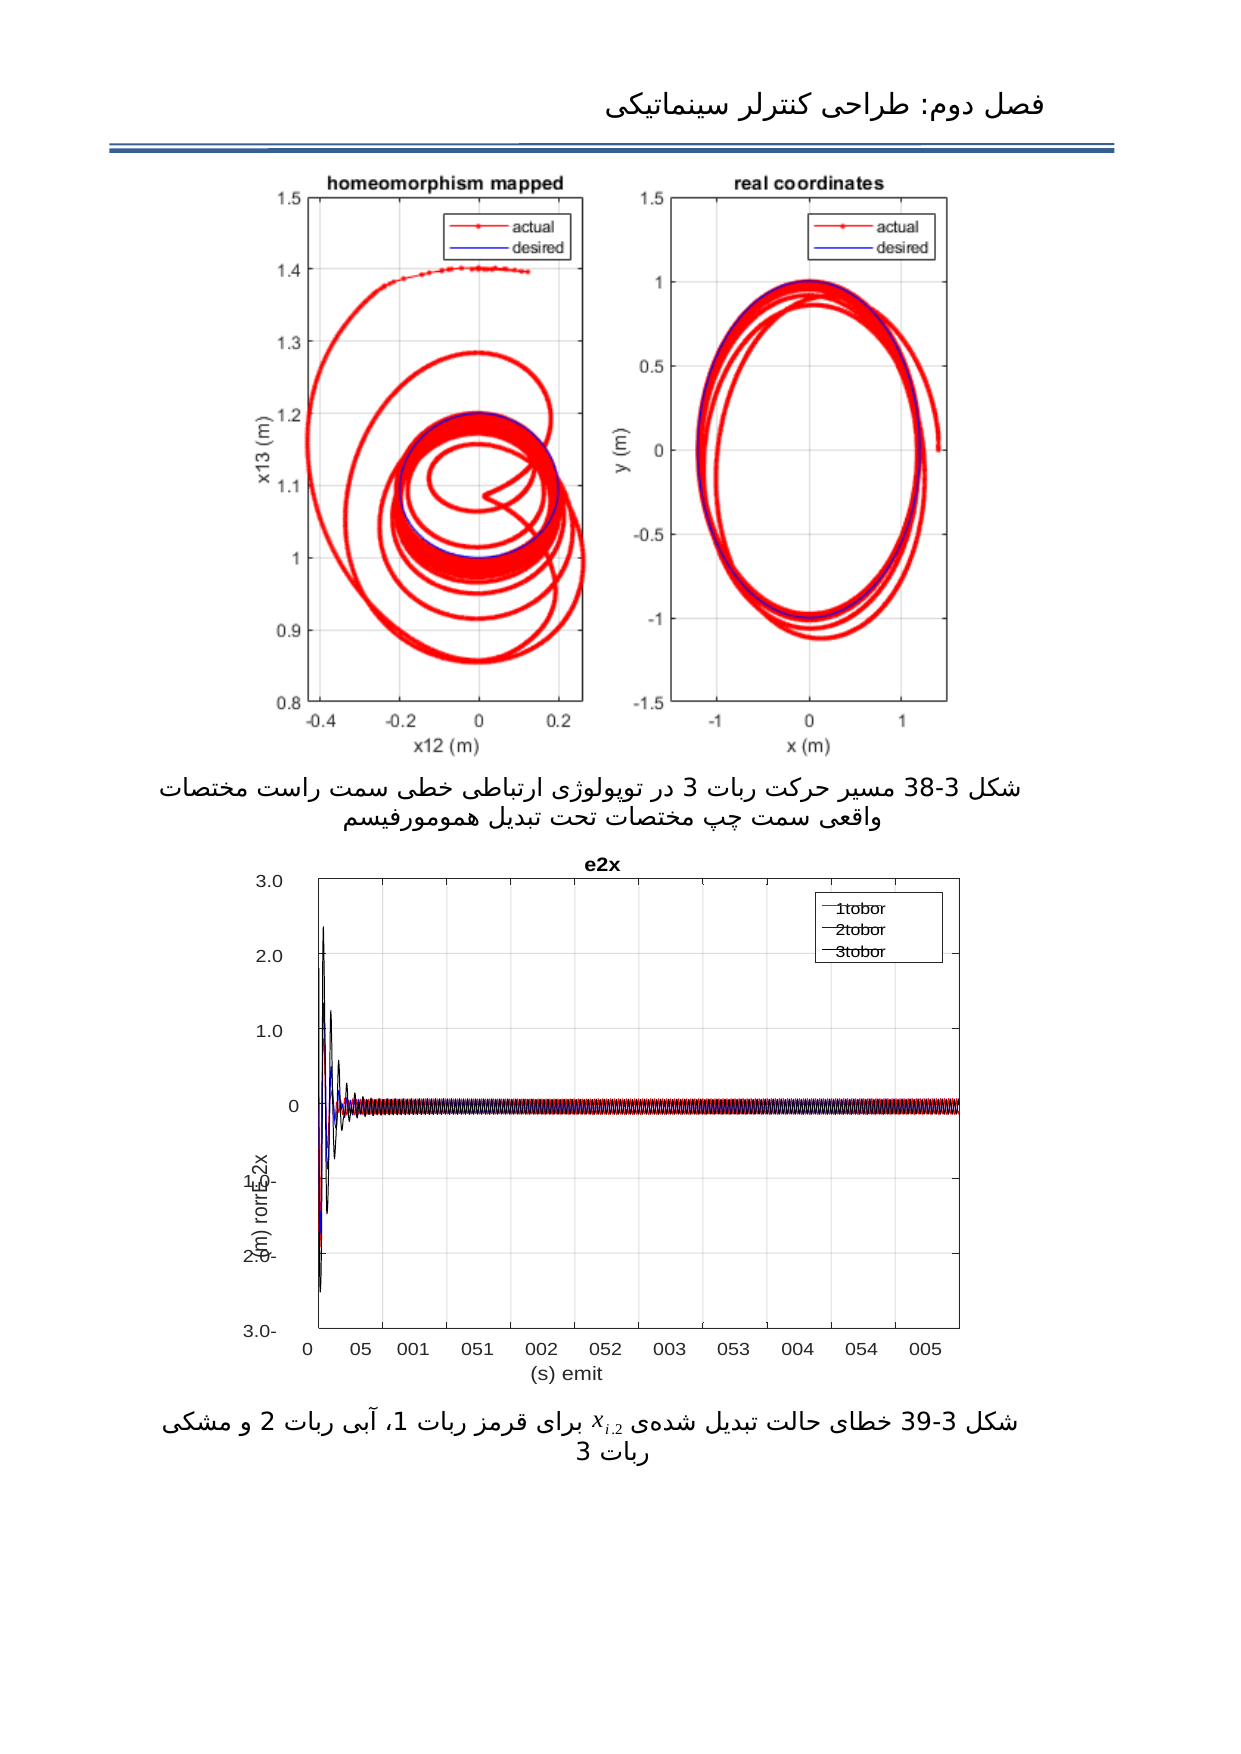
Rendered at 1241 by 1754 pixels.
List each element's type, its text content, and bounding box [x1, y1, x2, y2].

picture [200, 167, 1026, 757]
